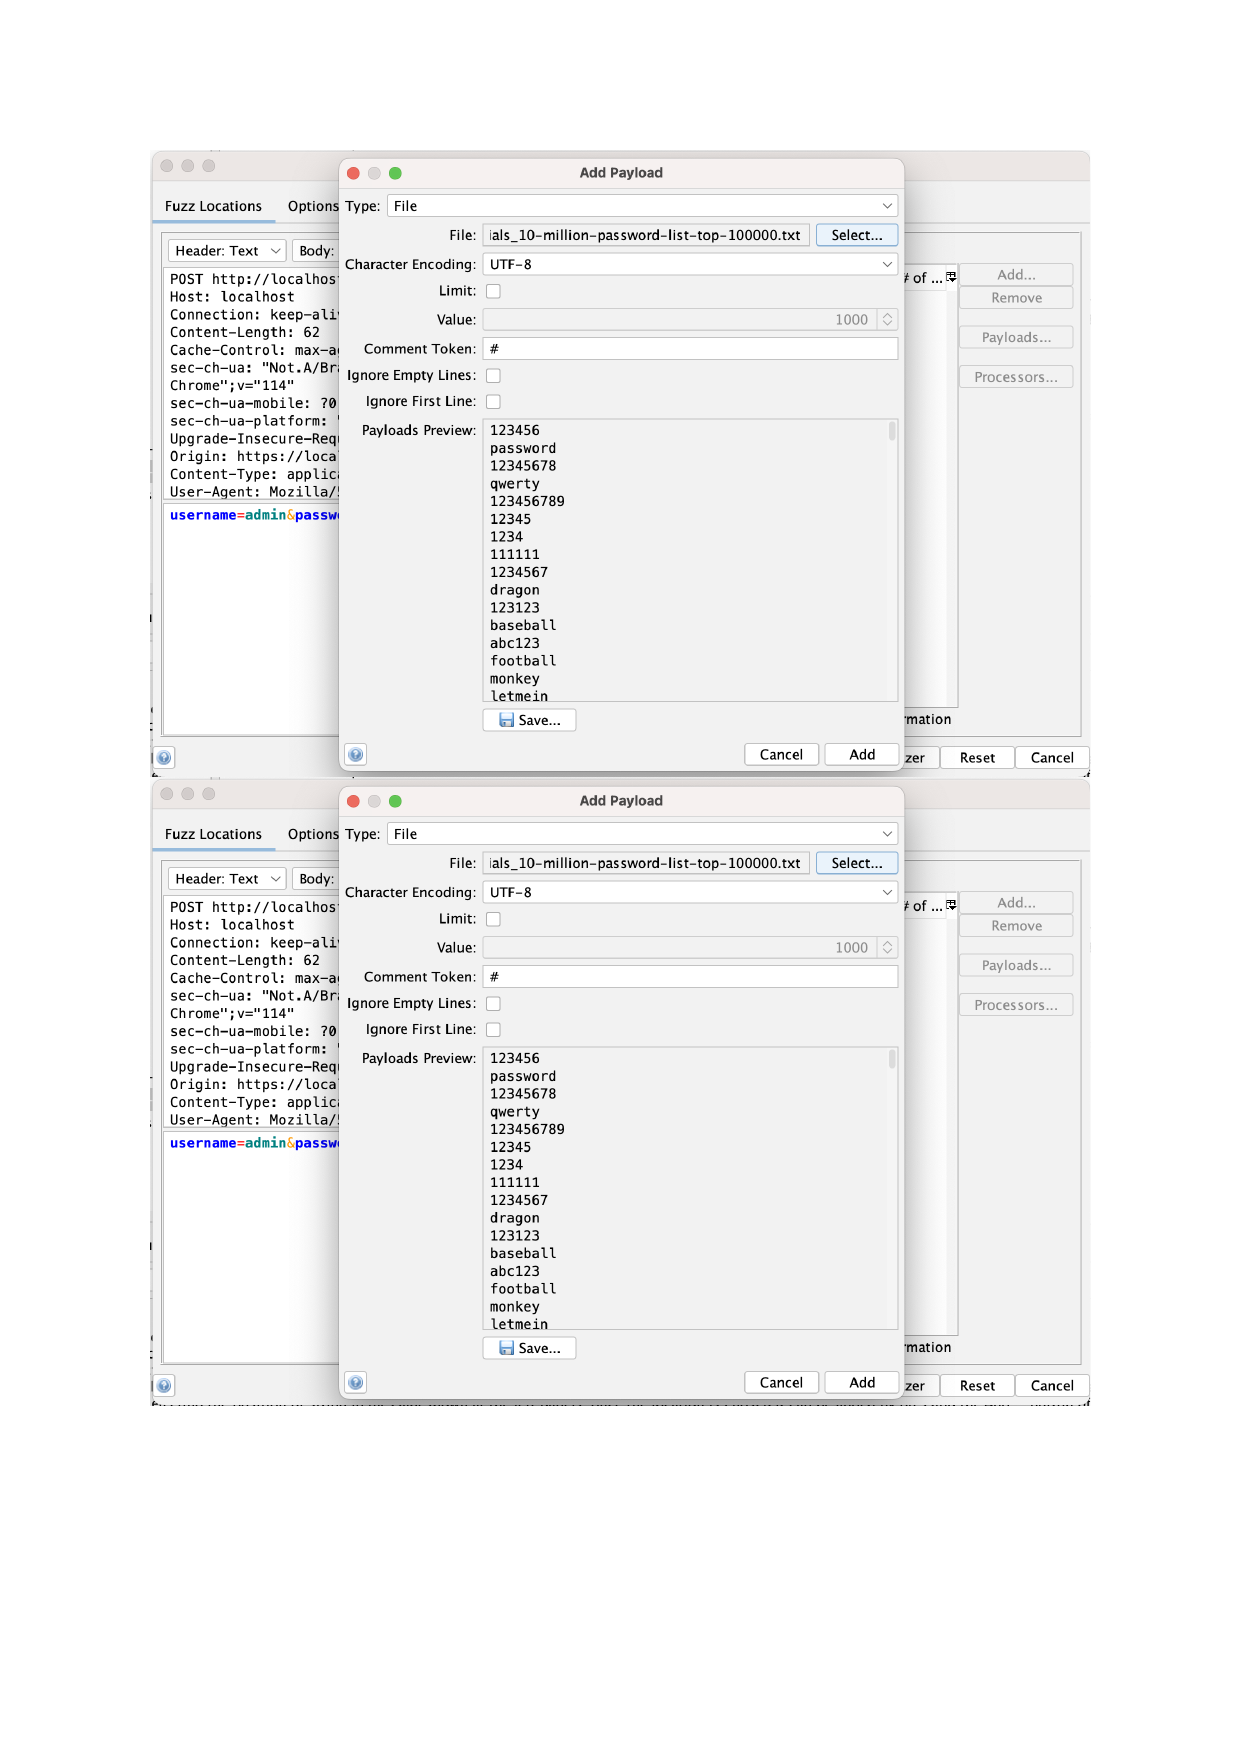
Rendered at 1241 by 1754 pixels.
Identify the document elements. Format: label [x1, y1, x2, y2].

picture [150, 150, 1091, 1406]
